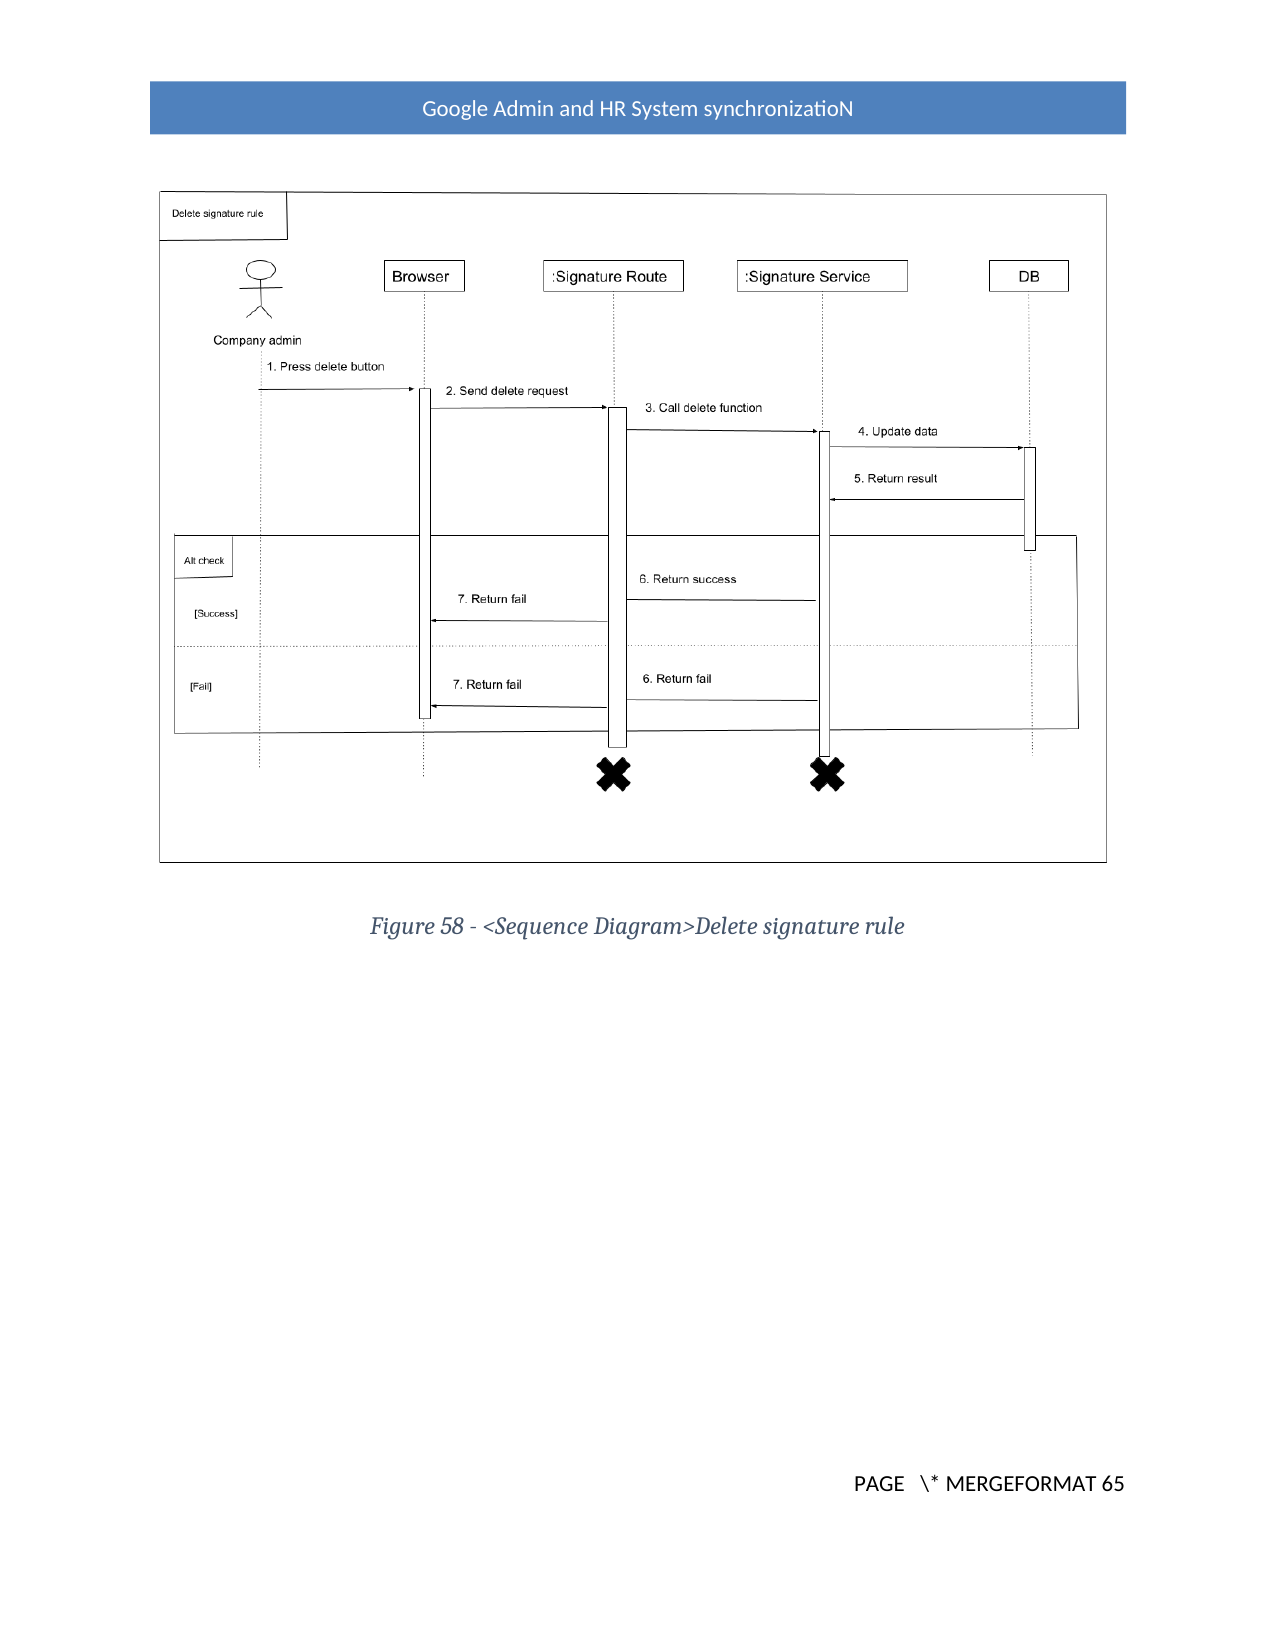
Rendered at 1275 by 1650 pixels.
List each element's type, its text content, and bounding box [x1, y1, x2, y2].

picture [150, 180, 1125, 879]
text Figure 58 - <Sequence Diagram>Delete signature rule [150, 912, 1125, 941]
